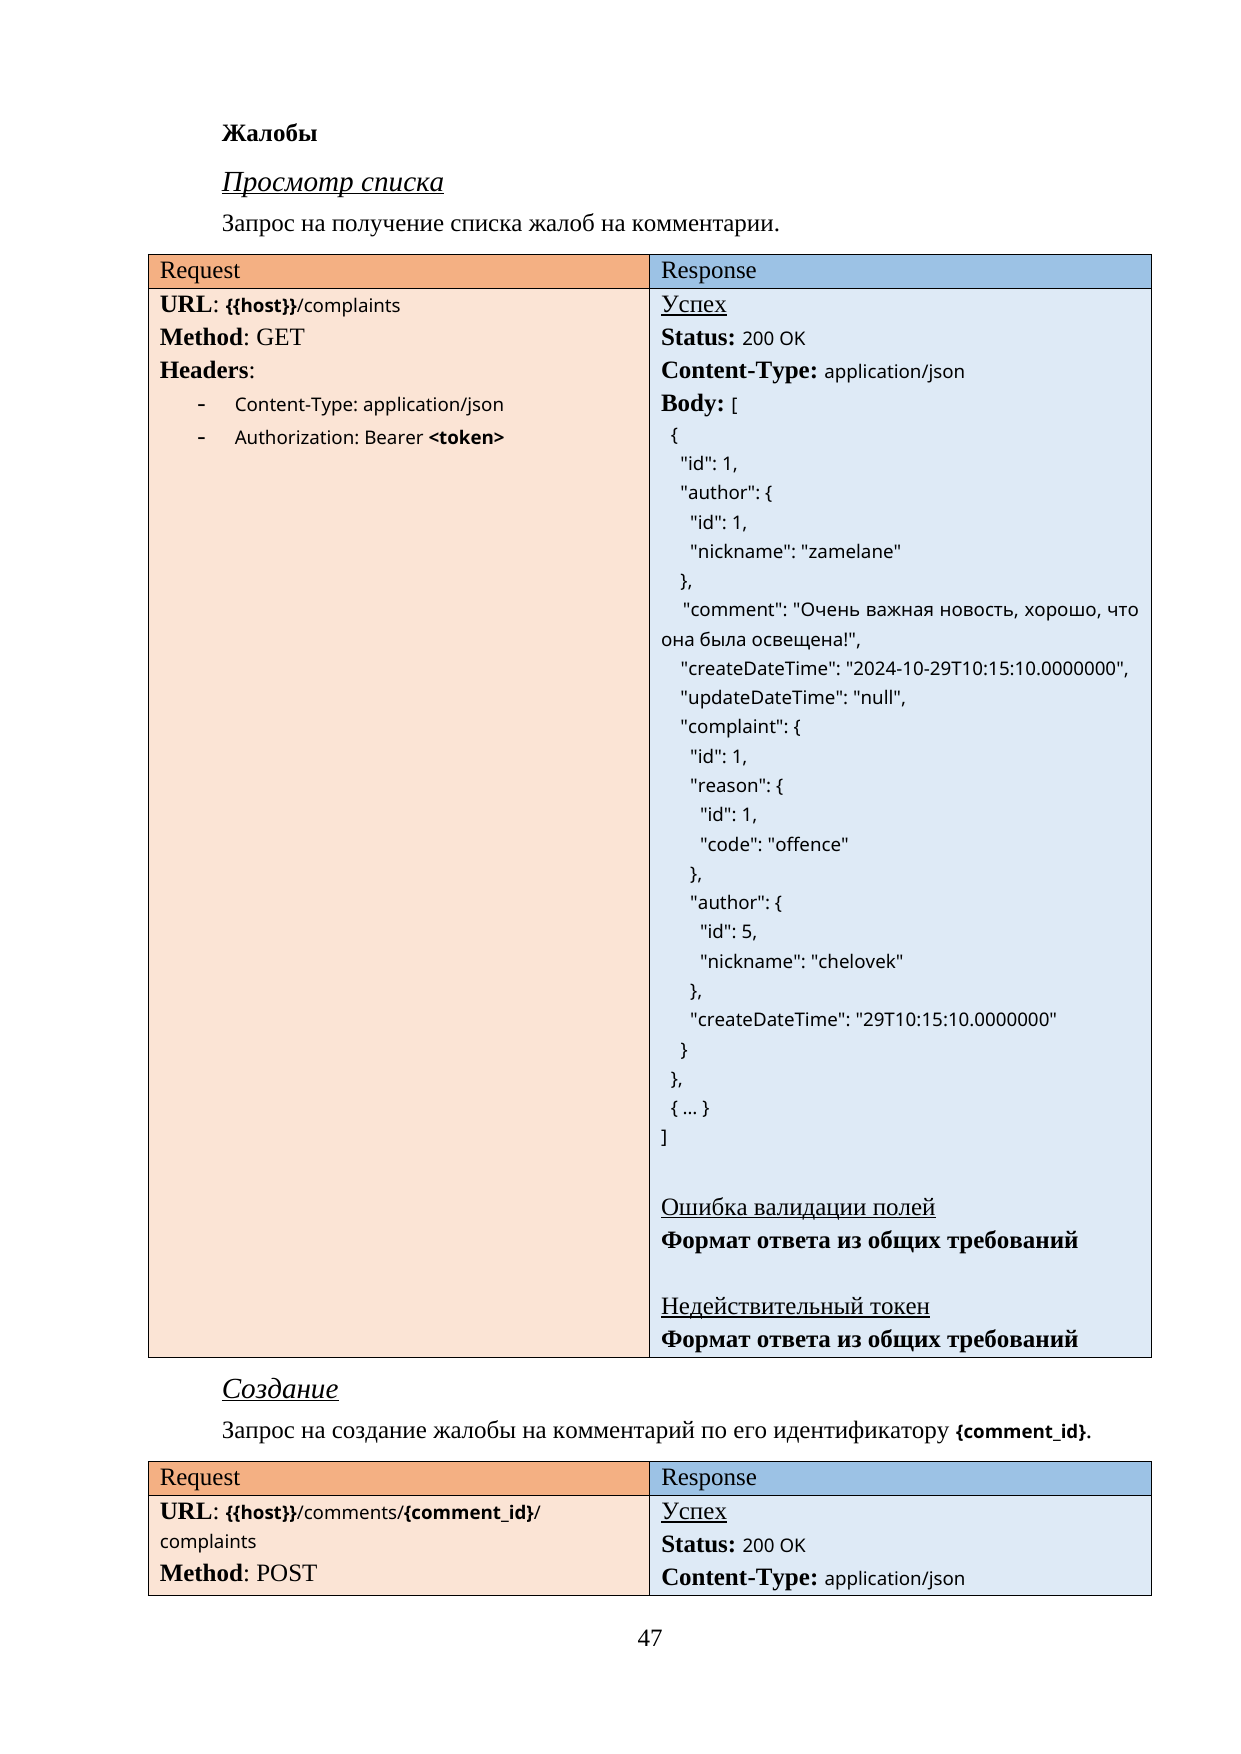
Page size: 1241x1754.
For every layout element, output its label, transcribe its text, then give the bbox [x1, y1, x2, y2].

table_header Request [149, 255, 649, 288]
table_cell Успех Status: 200 OK Content-Type: application/json Body: [ { "id": 1, "author": { "id": 1, "nickname": "zamelane" }, "comment": "Очень важная новость, хорошо, что она была освещена!", "createDateTime": "2024-10-29T10:15:10.0000000", "updateDateTime": "null", "complaint": { "id": 1, "reason": { "id": 1, "code": "offence" }, "author": { "id": 5, "nickname": "chelovek" }, "createDateTime": "29T10:15:10.0000000" } }, { … } ] Ошибка валидации полей Формат ответа из общих требований Недействительный токен Формат ответа из общих требований [650, 289, 1151, 1357]
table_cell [149, 1496, 649, 1595]
table_cell URL: {{host}}/complaints Method: GET Headers: Content-Type: application/json Authorization: Bearer <token> [149, 289, 649, 1357]
table_header Response [650, 255, 1151, 288]
text Запрос на получение списка жалоб на комментарии. [148, 208, 1152, 237]
text Жалобы [148, 118, 1152, 147]
text Просмотр списка [148, 164, 1152, 197]
table_header Response [650, 1462, 1151, 1495]
text Создание [148, 1371, 1152, 1404]
text Запрос на создание жалобы на комментарий по его идентификатору {comment_id}. [148, 1416, 1152, 1444]
table_header Request [149, 1462, 649, 1495]
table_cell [650, 1496, 1151, 1595]
